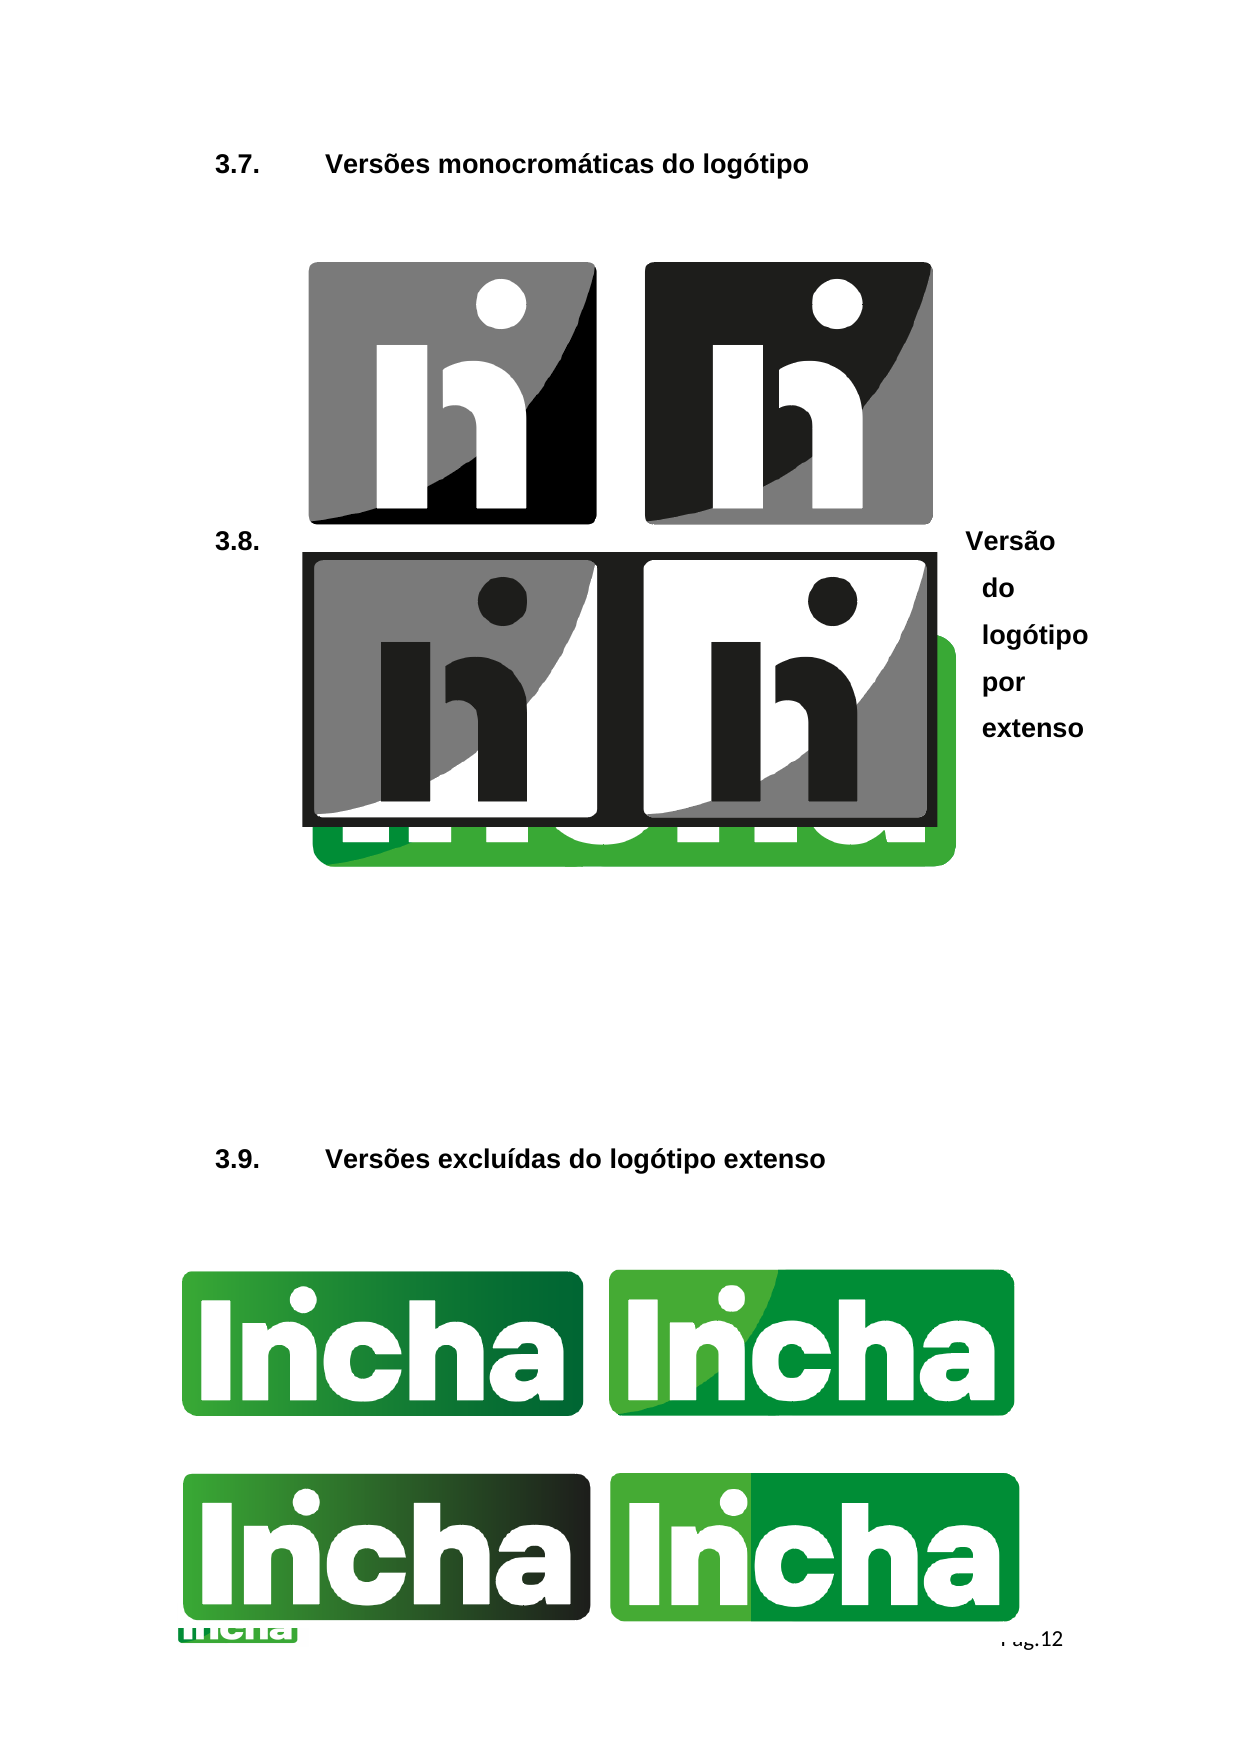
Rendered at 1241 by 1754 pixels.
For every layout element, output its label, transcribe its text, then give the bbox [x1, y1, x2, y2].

subtitle Versões monocromáticas do logótipo [215, 148, 1092, 179]
picture [177, 1449, 1036, 1647]
picture [293, 259, 947, 531]
picture [302, 552, 963, 884]
subtitle Versão do logótipo por extenso [215, 525, 1092, 744]
picture [177, 1239, 1030, 1431]
subtitle Versões excluídas do logótipo extenso [215, 1143, 1092, 1174]
